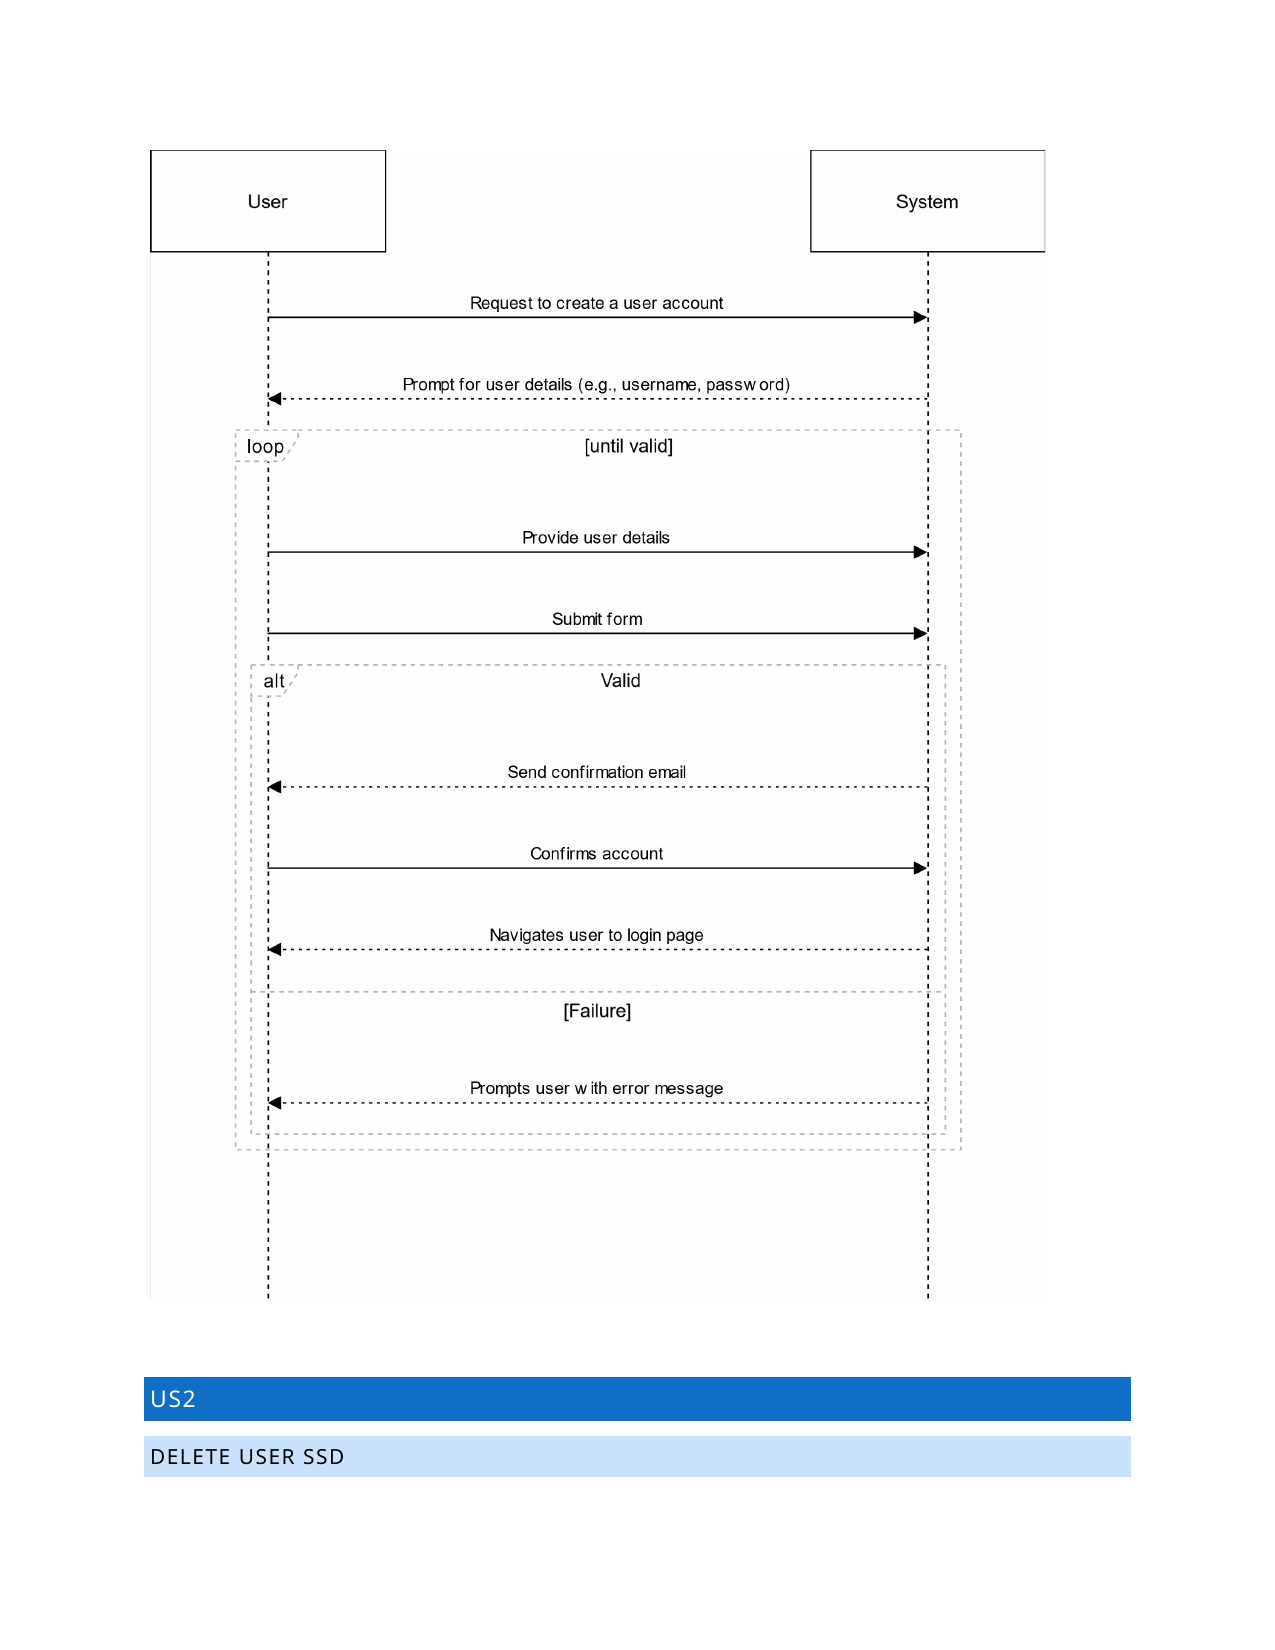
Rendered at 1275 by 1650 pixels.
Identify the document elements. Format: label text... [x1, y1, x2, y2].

subtitle DELETE USER SSD [150, 1442, 1125, 1470]
picture [150, 150, 1046, 1299]
subtitle US2 [150, 1383, 1125, 1414]
